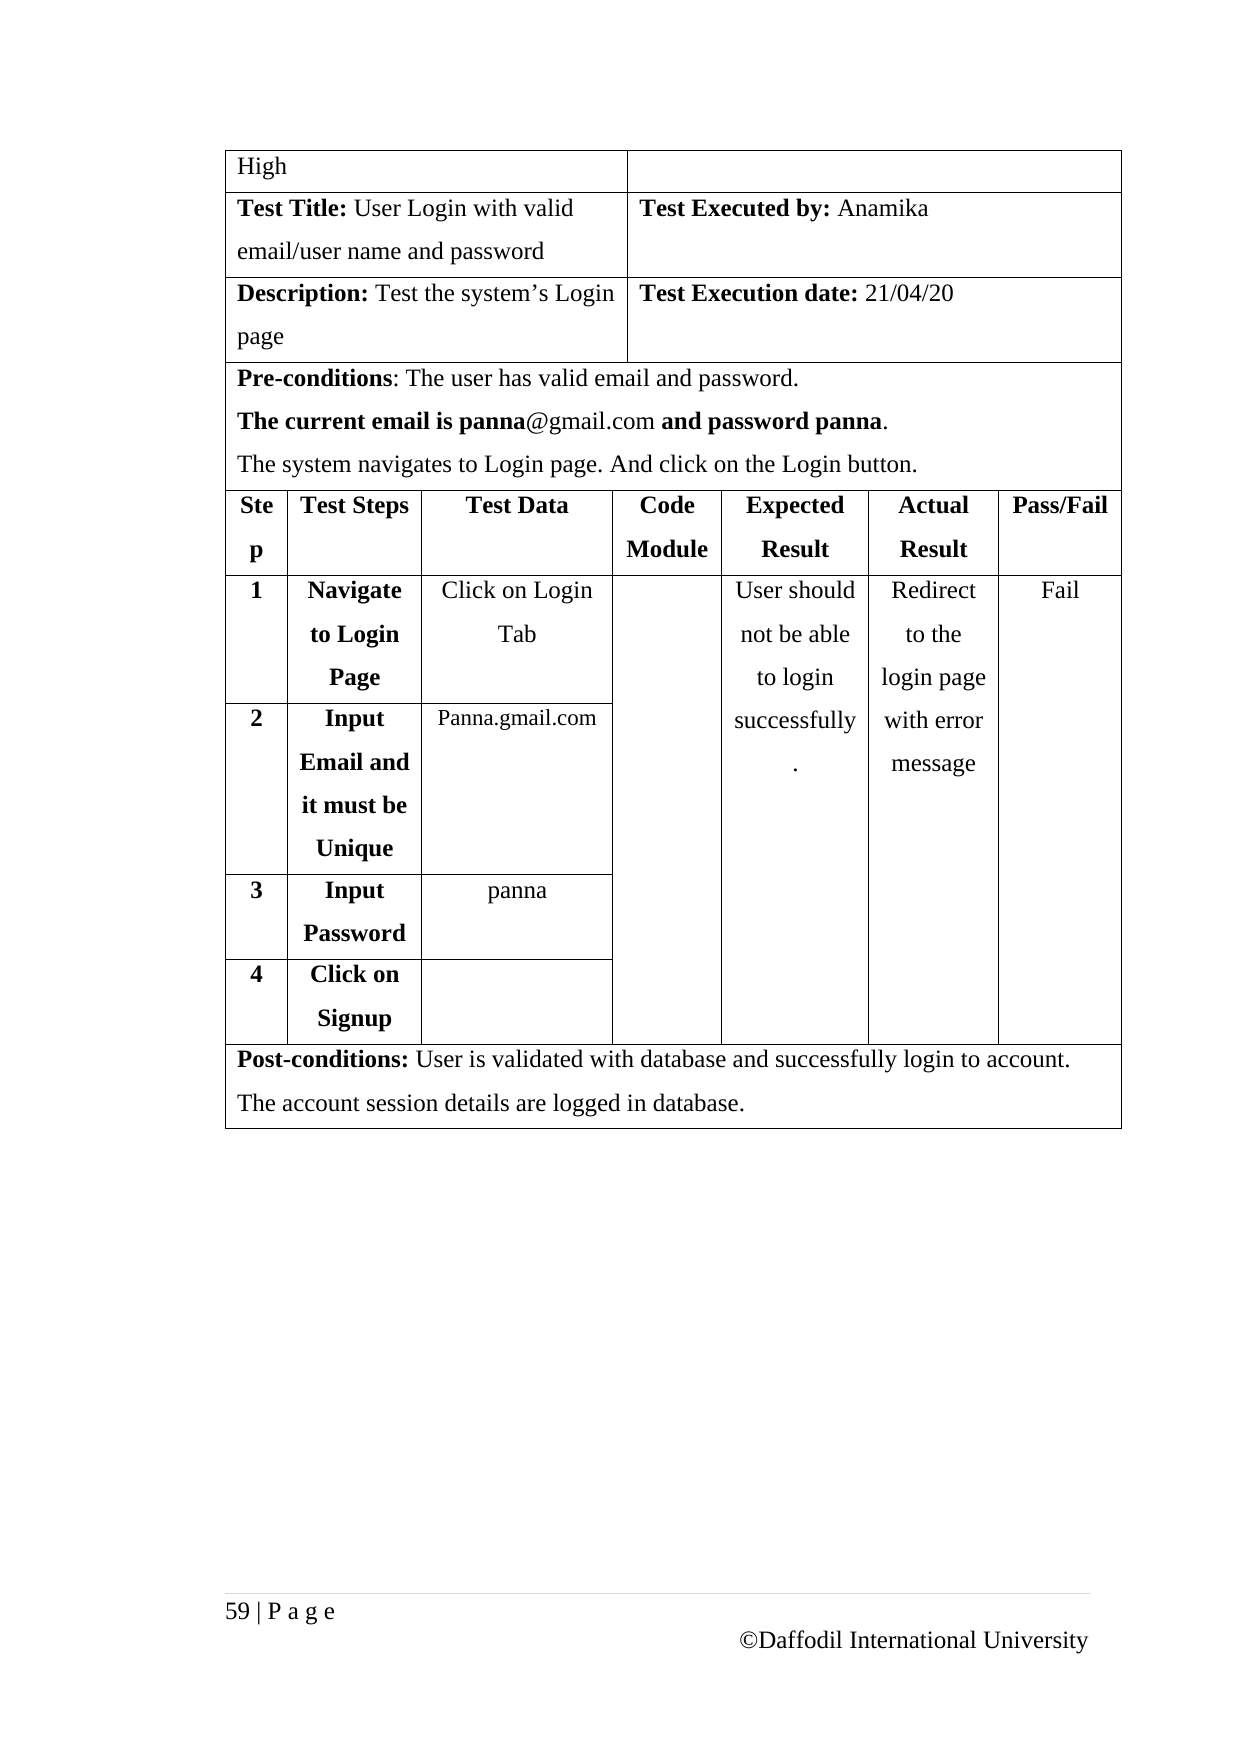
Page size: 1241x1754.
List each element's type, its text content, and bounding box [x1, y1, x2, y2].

table_cell User should not be able to login successfully. [722, 576, 868, 1043]
table_cell Pre-conditions: The user has valid email and password. The current email is panna@gmail.com and password panna. The system navigates to Login page. And click on the Login button. [226, 363, 1121, 489]
table_cell Fail [999, 576, 1121, 1043]
table_cell [613, 576, 721, 1043]
table_cell [422, 960, 612, 1043]
table_cell Test Data [422, 491, 612, 574]
table_cell Panna.gmail.com [422, 704, 612, 874]
table_cell Step [226, 491, 287, 574]
table_cell 4 [226, 960, 287, 1043]
table_cell panna [422, 875, 612, 958]
table_cell Expected Result [722, 491, 868, 574]
table_cell Input Password [288, 875, 421, 958]
table_cell Actual Result [869, 491, 998, 574]
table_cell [226, 151, 627, 192]
table_cell 1 [226, 576, 287, 702]
table_cell Navigate to Login Page [288, 576, 421, 702]
table_cell Test Title: User Login with valid email/user name and password [226, 193, 627, 277]
table_cell Description: Test the system’s Login page [226, 278, 627, 362]
table_cell Test Steps [288, 491, 421, 574]
table_cell Redirect to the login page with error message [869, 576, 998, 1043]
table_cell Pass/Fail [999, 491, 1121, 574]
table_cell Click on Signup [288, 960, 421, 1043]
table_cell Click on Login Tab [422, 576, 612, 702]
table_cell 2 [226, 704, 287, 874]
table_cell Test Execution date: 21/04/20 [628, 278, 1121, 362]
table_cell Input Email and it must be Unique [288, 704, 421, 874]
table_cell 3 [226, 875, 287, 958]
table_cell Post-conditions: User is validated with database and successfully login to account. The account session details are logged in database. [226, 1045, 1121, 1128]
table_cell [628, 151, 1121, 192]
table_cell Test Executed by: Anamika [628, 193, 1121, 277]
table_cell Code Module [613, 491, 721, 574]
